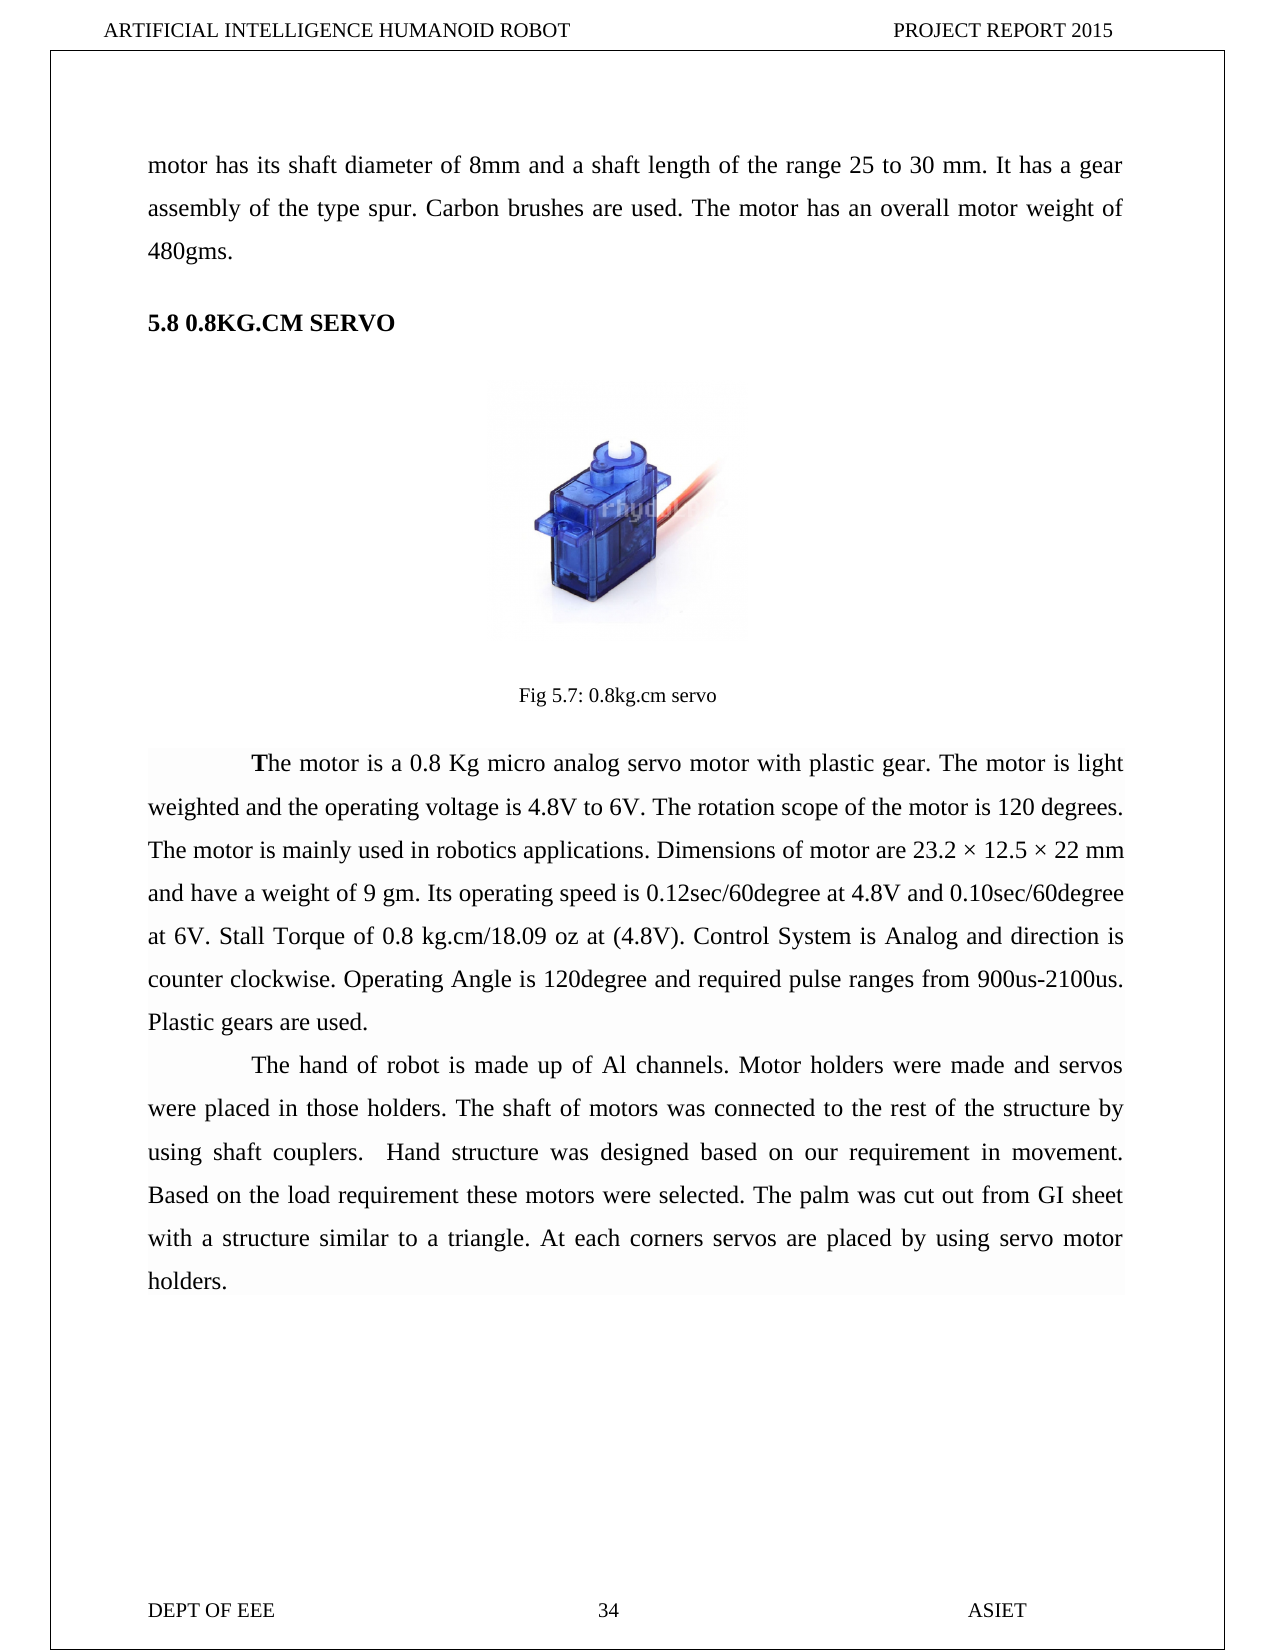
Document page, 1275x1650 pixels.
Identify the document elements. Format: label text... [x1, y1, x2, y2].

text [148, 150, 1125, 265]
text 5.8 0.8KG.CM SERVO [148, 308, 1125, 337]
text The motor is a 0.8 Kg micro analog servo motor with plastic gear. The motor is light weighted and the operating voltage is 4.8V to 6V. The rotation scope of the motor is 120 degrees. The motor is mainly used in robotics applications. Dimensions of motor are 23.2 × 12.5 × 22 mm and have a weight of 9 gm. Its operating speed is 0.12sec/60degree at 4.8V and 0.10sec/60degree at 6V. Stall Torque of 0.8 kg.cm/18.09 oz at (4.8V). Control System is Analog and direction is counter clockwise. Operating Angle is 120degree and required pulse ranges from 900us-2100us. Plastic gears are used. [148, 748, 1125, 1036]
picture [487, 380, 748, 641]
text Fig 5.7: 0.8kg.cm servo [110, 683, 1125, 707]
text The hand of robot is made up of Al channels. Motor holders were made and servos were placed in those holders. The shaft of motors was connected to the rest of the structure by using shaft couplers. Hand structure was designed based on our requirement in movement. Based on the load requirement these motors were selected. The palm was cut out from GI sheet with a structure similar to a triangle. At each corners servos are placed by using servo motor holders. [148, 1050, 1125, 1295]
